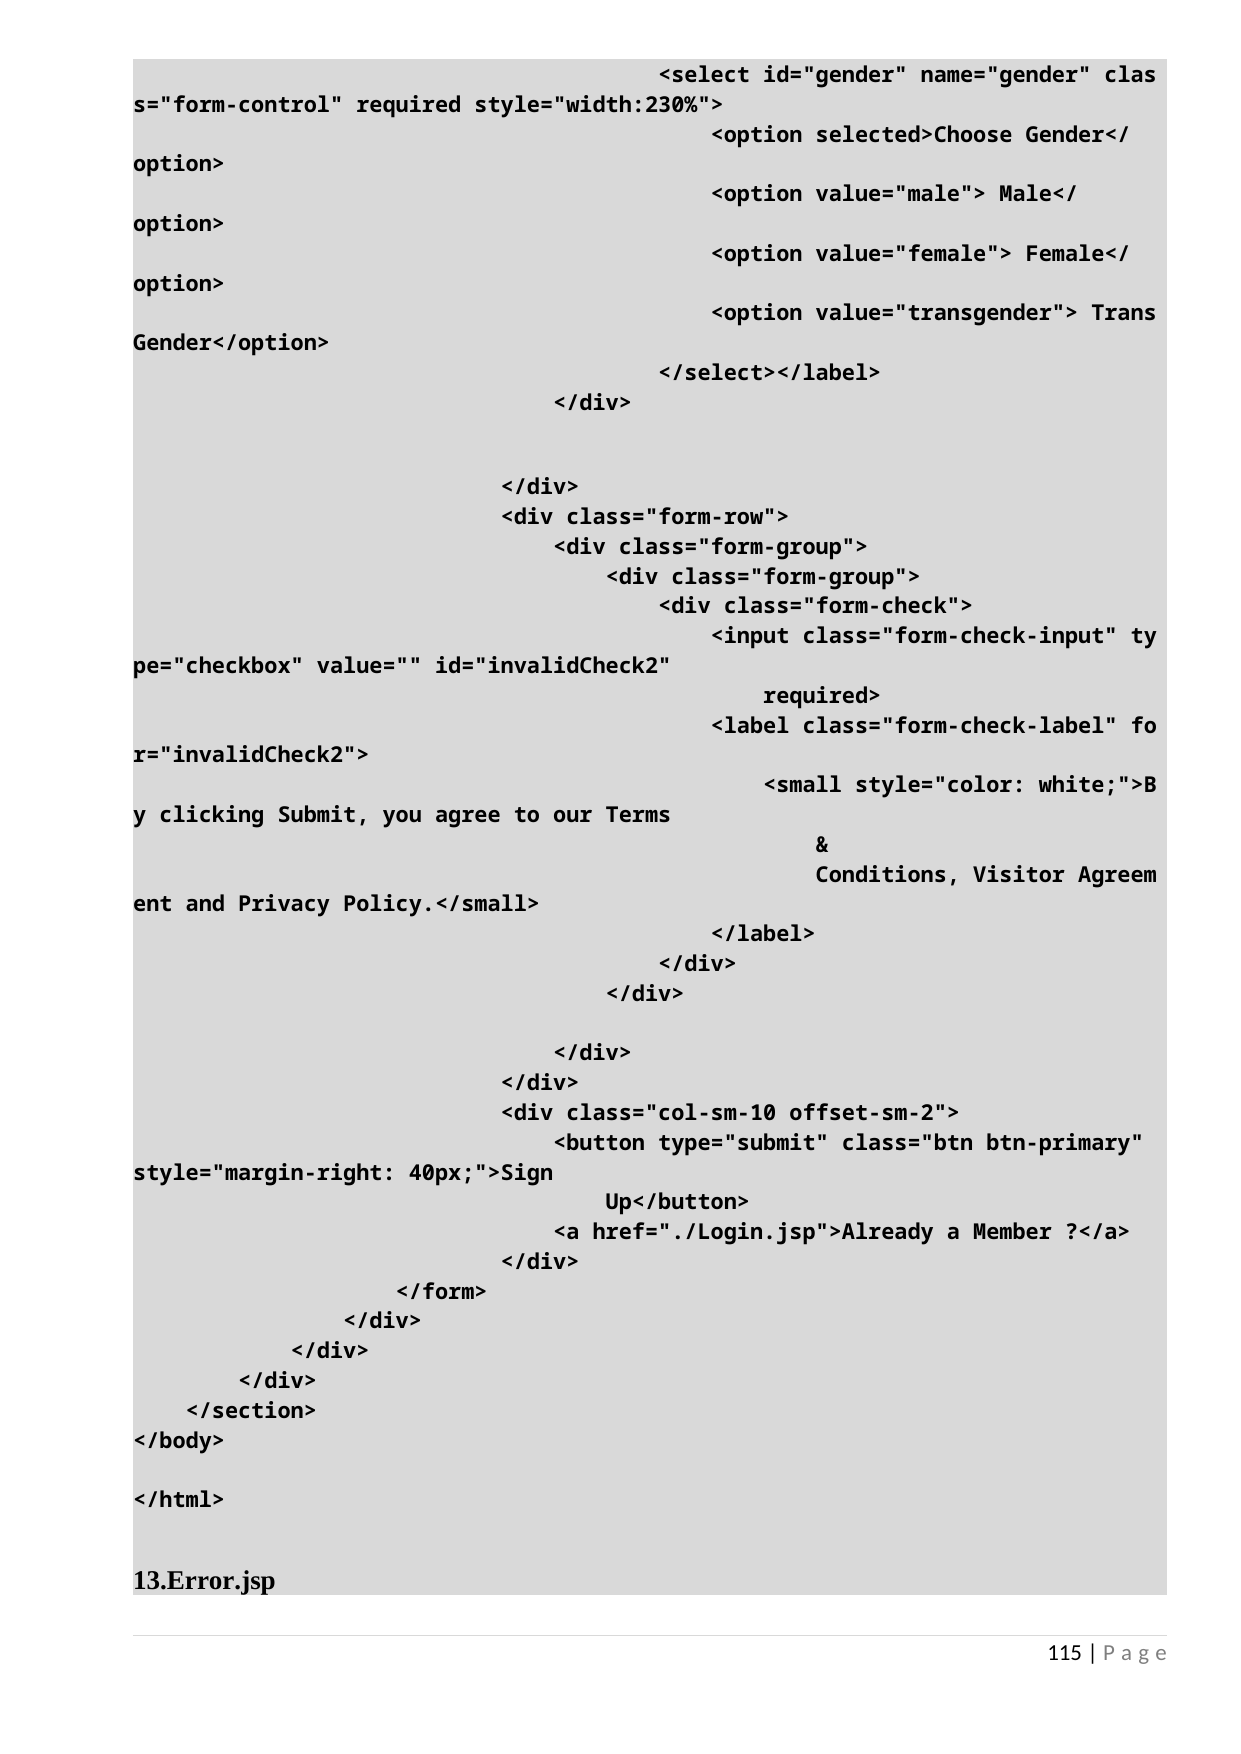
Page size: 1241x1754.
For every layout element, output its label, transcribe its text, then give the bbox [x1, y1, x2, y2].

text <div class="form-check"> [133, 591, 1167, 620]
text </div> [133, 948, 1167, 978]
text </section> [133, 1395, 1167, 1425]
text </div> [133, 387, 1167, 417]
text <div class="form-group"> [133, 561, 1167, 591]
text <option value="male"> Male</option> [133, 178, 1167, 238]
text </div> [133, 1037, 1167, 1067]
text <div class="form-group"> [133, 531, 1167, 561]
text </div> [133, 1246, 1167, 1276]
text </div> [133, 1335, 1167, 1365]
text <option value="transgender"> TransGender</option> [133, 297, 1167, 357]
text <a href="./Login.jsp">Already a Member ?</a> [133, 1216, 1167, 1246]
text <option value="female"> Female</option> [133, 238, 1167, 297]
text </div> [133, 1365, 1167, 1395]
text <option selected>Choose Gender</option> [133, 119, 1167, 178]
text <div class="col-sm-10 offset-sm-2"> [133, 1097, 1167, 1127]
text </body> [133, 1425, 1167, 1454]
text </div> [133, 1067, 1167, 1097]
text & [133, 829, 1167, 859]
text <button type="submit" class="btn btn-primary" style="margin-right: 40px;">Sign [133, 1127, 1167, 1186]
text </label> [133, 918, 1167, 948]
text <select id="gender" name="gender" class="form-control" required style="width:230%"> [133, 59, 1167, 119]
text </div> [133, 471, 1167, 501]
text 13.Error.jsp [133, 1564, 1167, 1595]
text </select></label> [133, 357, 1167, 387]
text </html> [133, 1484, 1167, 1514]
text <input class="form-check-input" type="checkbox" value="" id="invalidCheck2" [133, 620, 1167, 680]
text required> [133, 680, 1167, 710]
text <label class="form-check-label" for="invalidCheck2"> [133, 710, 1167, 769]
text <div class="form-row"> [133, 501, 1167, 531]
text Up</button> [133, 1186, 1167, 1216]
text </div> [133, 1306, 1167, 1335]
text </form> [133, 1276, 1167, 1306]
text <small style="color: white;">By clicking Submit, you agree to our Terms [133, 769, 1167, 829]
text </div> [133, 978, 1167, 1008]
text Conditions, Visitor Agreement and Privacy Policy.</small> [133, 859, 1167, 918]
